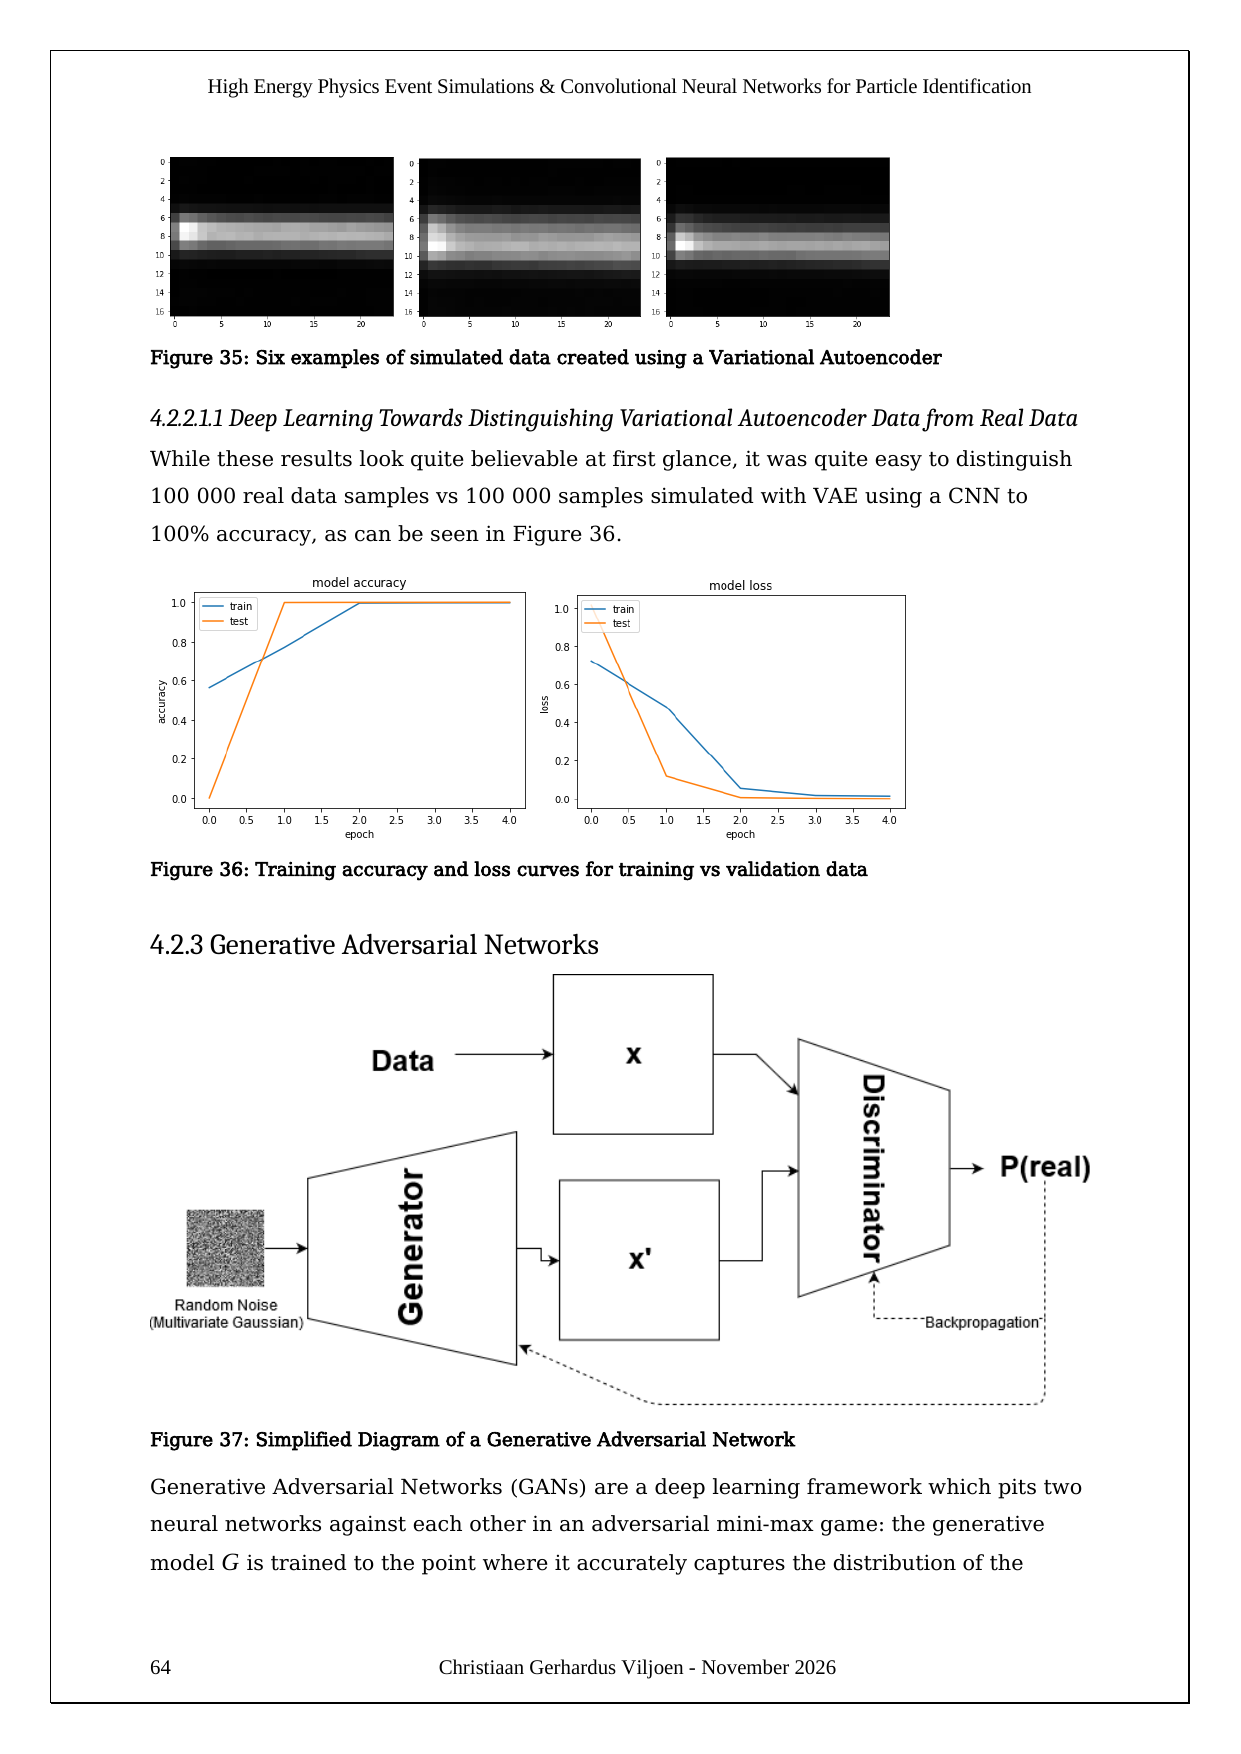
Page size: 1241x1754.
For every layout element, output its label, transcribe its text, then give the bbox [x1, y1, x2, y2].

picture [150, 150, 896, 333]
picture [150, 570, 914, 845]
picture [150, 974, 1091, 1415]
text While these results look quite believable at first glance, it was quite easy to distinguish 100 000 real data samples vs 100 000 samples simulated with VAE using a CNN to 100% accuracy, as can be seen in Figure 36. [150, 445, 1089, 545]
subtitle Generative Adversarial Networks [150, 928, 1089, 962]
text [150, 1474, 1089, 1576]
subtitle Deep Learning Towards Distinguishing Variational Autoencoder Data from Real Data [150, 404, 1089, 433]
